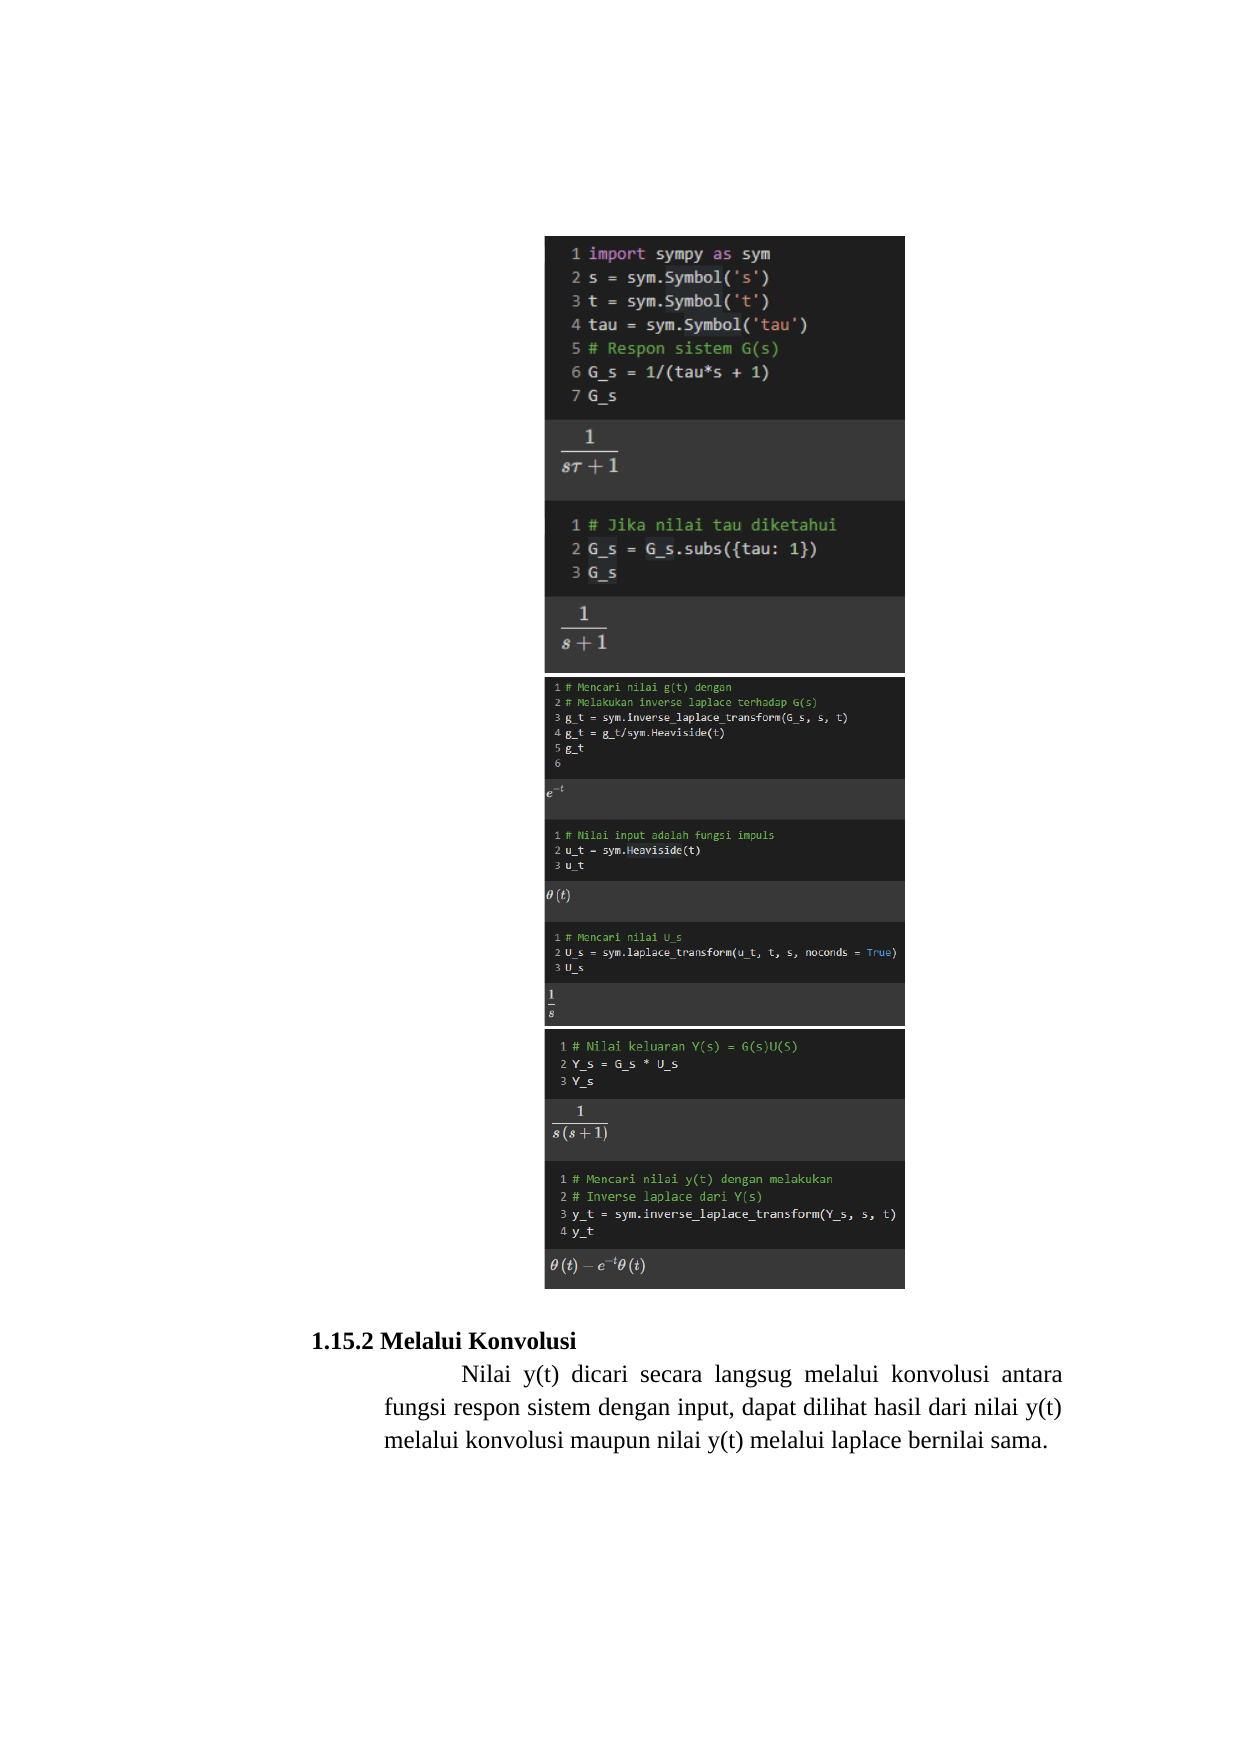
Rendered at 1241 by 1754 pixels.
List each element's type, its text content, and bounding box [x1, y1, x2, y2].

picture [544, 1029, 905, 1289]
picture [544, 236, 905, 673]
picture [544, 677, 905, 1026]
subtitle Melalui Konvolusi [311, 1326, 1063, 1355]
text Nilai y(t) dicari secara langsug melalui konvolusi antara fungsi respon sistem dengan input, dapat dilihat hasil dari nilai y(t) melalui konvolusi maupun nilai y(t) melalui laplace bernilai sama. [384, 1359, 1063, 1454]
